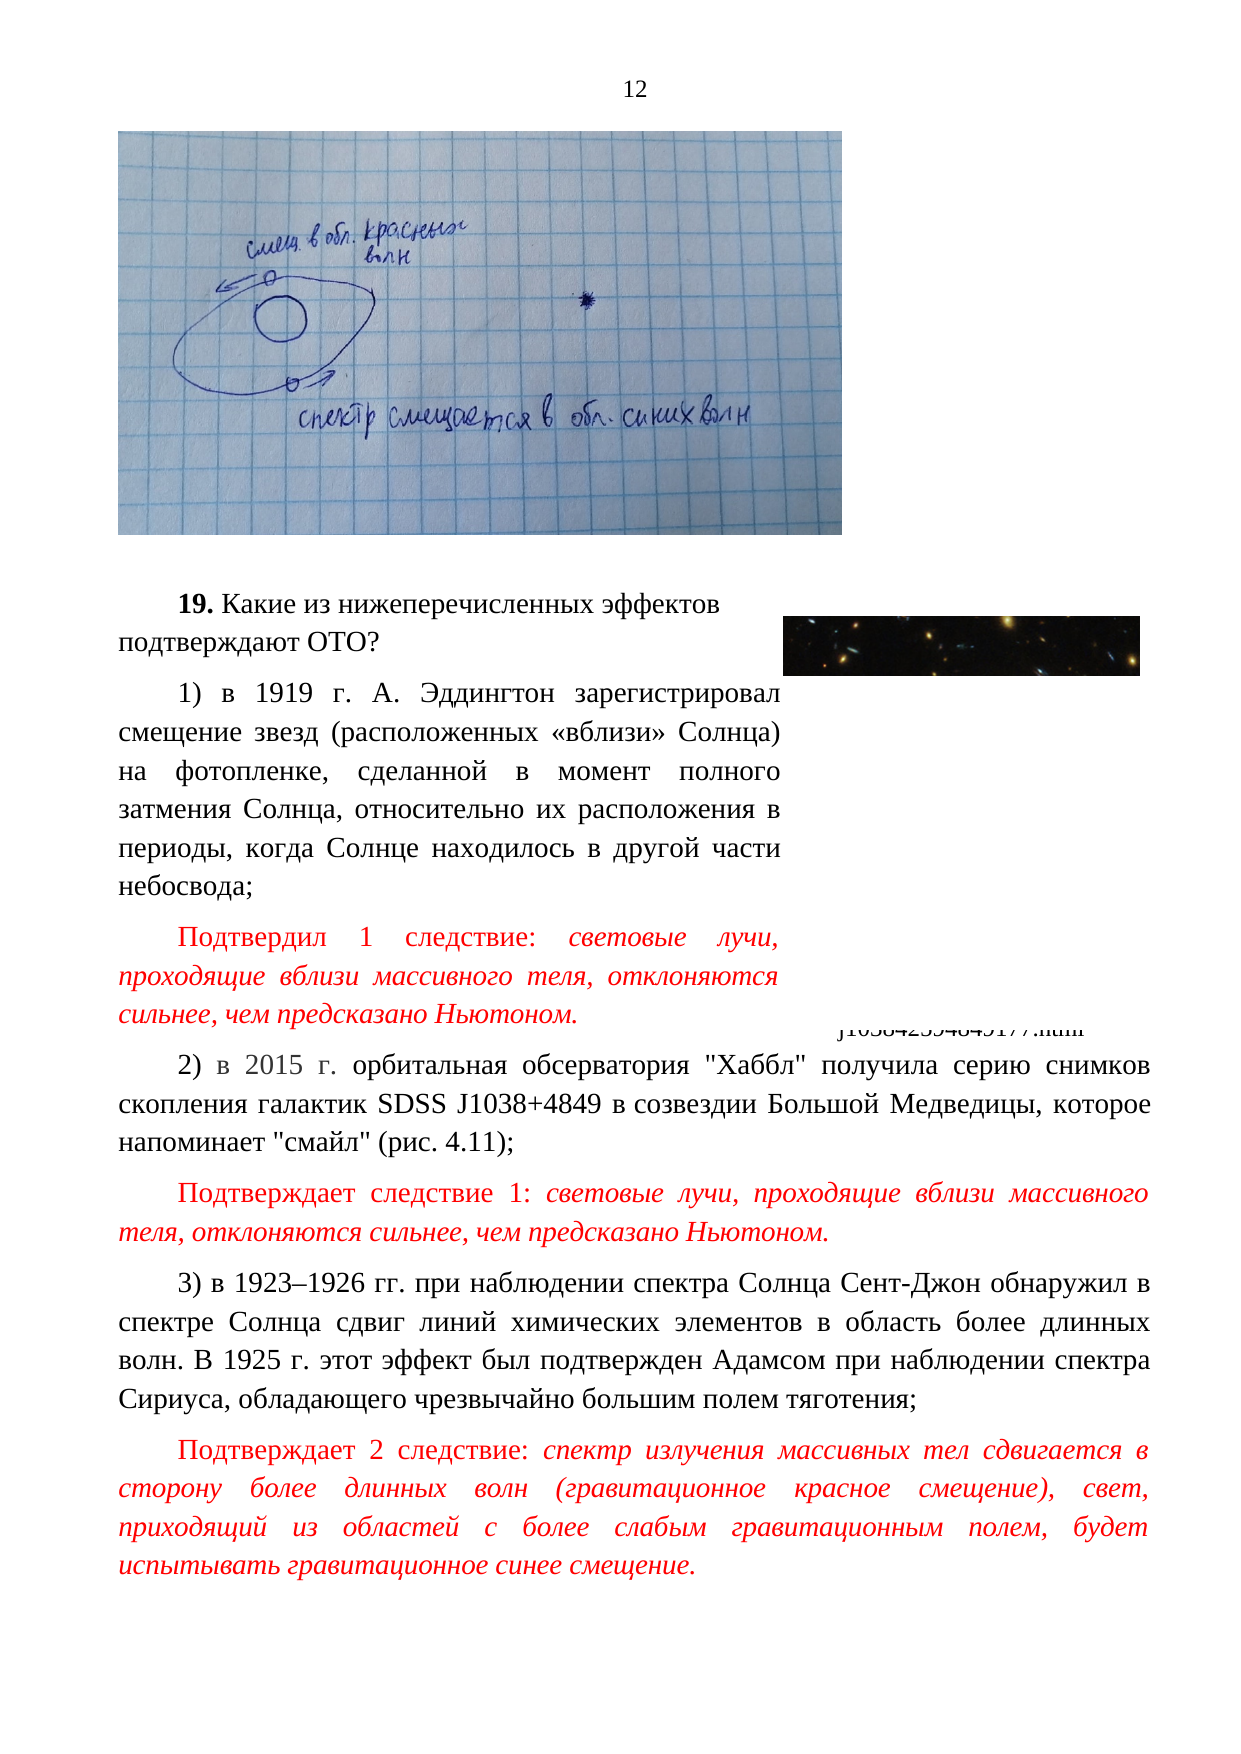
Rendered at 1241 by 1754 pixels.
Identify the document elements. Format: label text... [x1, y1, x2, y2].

text Подтверждает следствие 1: световые лучи, проходящие вблизи массивного теля, отклоняются сильнее, чем предсказано Ньютоном. [118, 1176, 1152, 1248]
picture [781, 658, 1142, 676]
text 19. Какие из нижеперечисленных эффектов подтверждают ОТО? [118, 586, 1152, 658]
picture [118, 131, 842, 535]
text Подтвердил 1 следствие: световые лучи, проходящие вблизи массивного теля, отклоняются сильнее, чем предсказано Ньютоном. [118, 919, 1152, 1030]
text 2) в 2015 г. орбитальная обсерватория "Хаббл" получила серию снимков скопления галактик SDSS J1038+4849 в созвездии Большой Медведицы, которое напоминает "смайл" (рис. 4.11); [118, 1047, 1152, 1158]
text 1) в 1919 г. А. Эддингтон зарегистрировал смещение звезд (расположенных «вблизи» Солнца) на фотопленке, сделанной в момент полного затмения Солнца, относительно их расположения в периоды, когда Солнце находилось в другой части небосвода; [118, 676, 1152, 902]
text 3) в 1923–1926 гг. при наблюдении спектра Солнца Сент-Джон обнаружил в спектре Солнца сдвиг линий химических элементов в область более длинных волн. В 1925 г. этот эффект был подтвержден Адамсом при наблюдении спектра Сириуса, обладающего чрезвычайно большим полем тяготения; [118, 1265, 1152, 1414]
text Подтверждает 2 следствие: спектр излучения массивных тел сдвигается в сторону более длинных волн (гравитационное красное смещение), свет, приходящий из областей с более слабым гравитационным полем, будет испытывать гравитационное синее смещение. [118, 1432, 1152, 1581]
